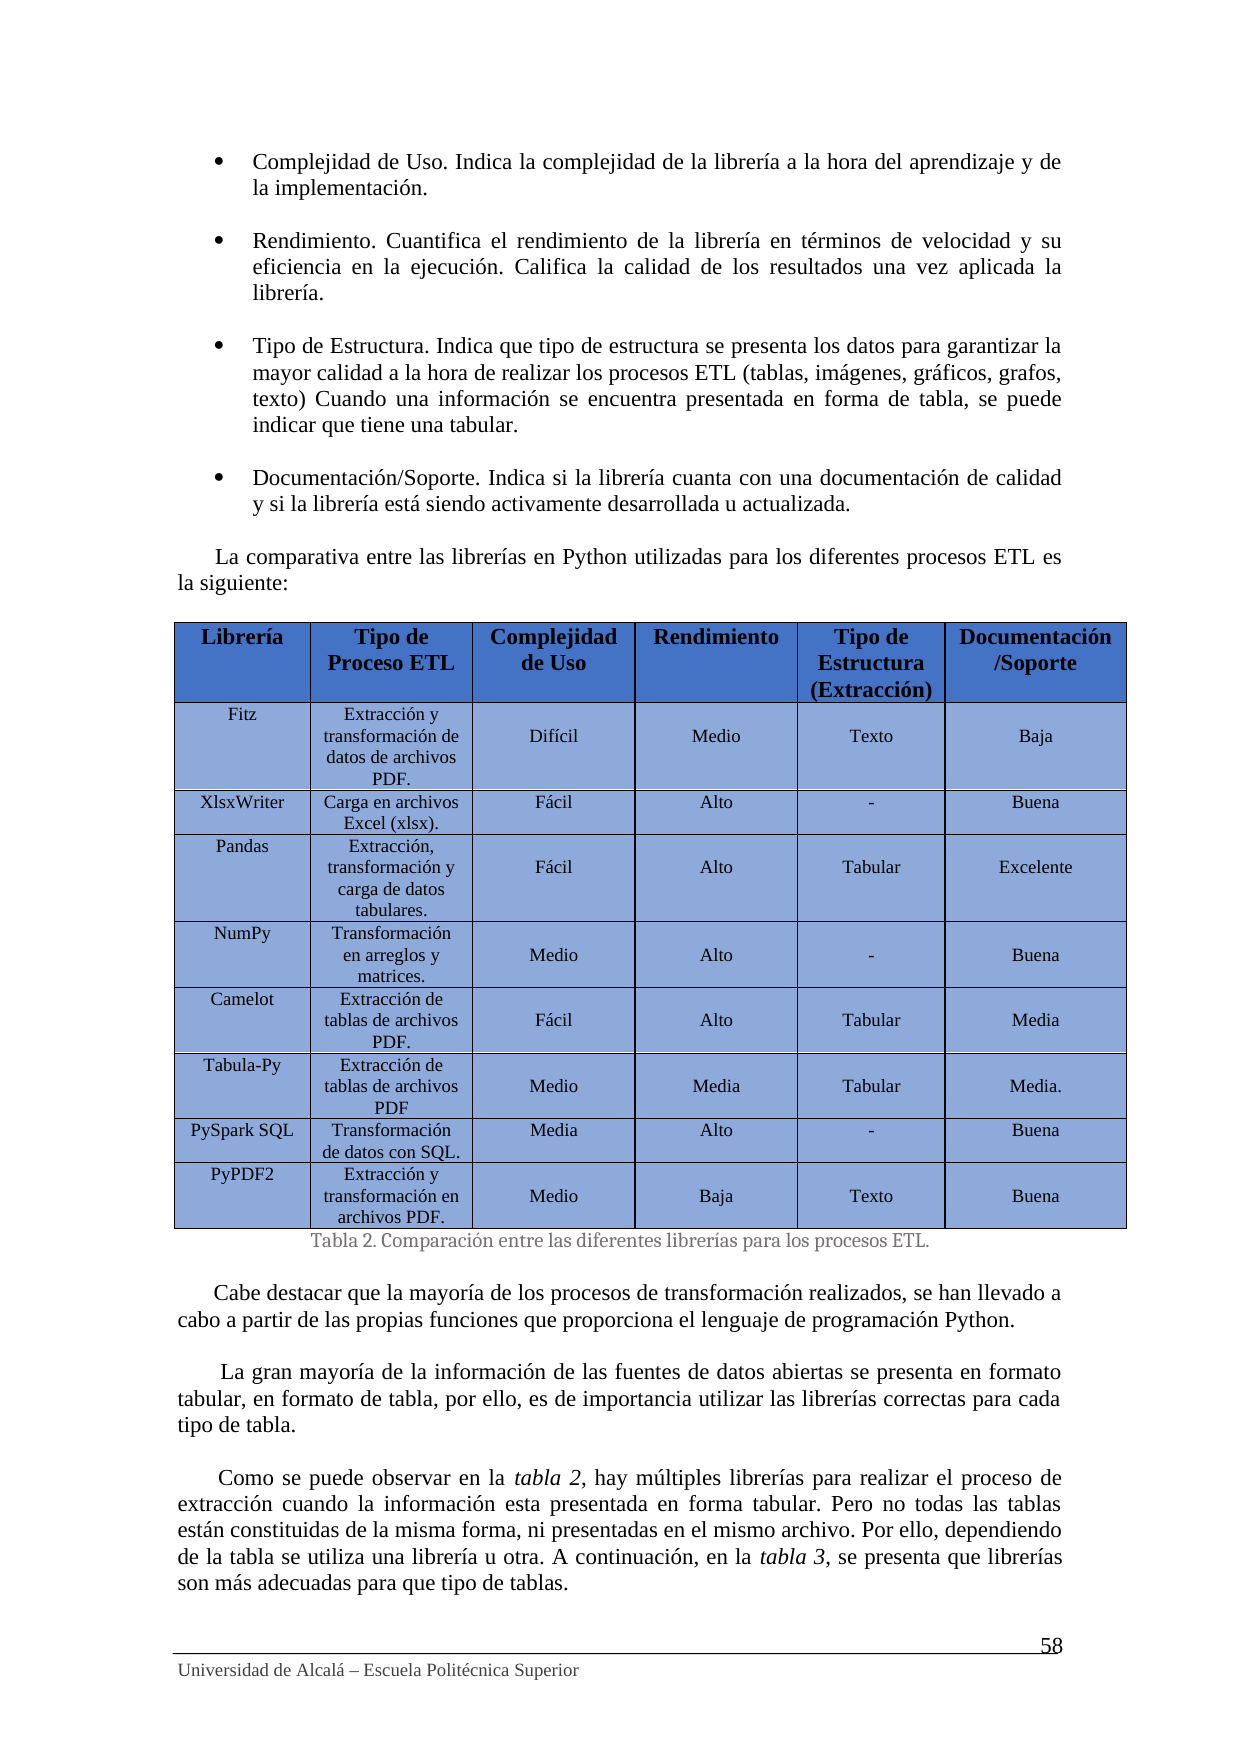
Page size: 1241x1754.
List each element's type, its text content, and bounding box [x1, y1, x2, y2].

table_cell Tabular [798, 835, 944, 921]
table_cell Fácil [473, 835, 634, 921]
table_cell - [798, 791, 944, 834]
table_cell Alto [636, 922, 797, 987]
table_cell Extracción y transformación de datos de archivos PDF. [311, 703, 472, 789]
text La gran mayoría de la información de las fuentes de datos abiertas se presenta en formato tabular, en formato de tabla, por ello, es de importancia utilizar las librerías correctas para cada tipo de tabla. [177, 1358, 1063, 1437]
table_cell Baja [636, 1163, 797, 1228]
table_cell Alto [636, 988, 797, 1052]
table_cell Medio [473, 1054, 634, 1118]
table_cell NumPy [175, 922, 310, 987]
table_cell Camelot [175, 988, 310, 1052]
table_header Documentación/Soporte [946, 623, 1126, 702]
list Tipo de Estructura. Indica que tipo de estructura se presenta los datos para garantizar la mayor calidad a la hora de realizar los procesos ETL (tablas, imágenes, gráficos, grafos, texto) Cuando una información se encuentra presentada en forma de tabla, se puede indicar que tiene una tabular. [215, 332, 1063, 438]
table_cell XlsxWriter [175, 791, 310, 834]
table_cell Medio [473, 1163, 634, 1228]
table_cell Alto [636, 835, 797, 921]
table_cell PyPDF2 [175, 1163, 310, 1228]
table_cell Medio [473, 922, 634, 987]
table_cell Tabular [798, 1054, 944, 1118]
list Documentación/Soporte. Indica si la librería cuanta con una documentación de calidad y si la librería está siendo activamente desarrollada u actualizada. [215, 464, 1063, 517]
table_cell Alto [636, 1119, 797, 1162]
table_cell Alto [636, 791, 797, 834]
table_cell Extracción, transformación y carga de datos tabulares. [311, 835, 472, 921]
table_header Librería [175, 623, 310, 702]
table_cell Transformación en arreglos y matrices. [311, 922, 472, 987]
table_cell Transformación de datos con SQL. [311, 1119, 472, 1162]
table_cell - [798, 1119, 944, 1162]
text Como se puede observar en la tabla 2, hay múltiples librerías para realizar el proceso de extracción cuando la información esta presentada en forma tabular. Pero no todas las tablas están constituidas de la misma forma, ni presentadas en el mismo archivo. Por ello, dependiendo de la tabla se utiliza una librería u otra. A continuación, en la tabla 3, se presenta que librerías son más adecuadas para que tipo de tablas. [177, 1464, 1063, 1596]
table_cell Baja [946, 703, 1126, 789]
table_cell Buena [946, 791, 1126, 834]
table_cell Extracción de tablas de archivos PDF [311, 1054, 472, 1118]
table_cell - [798, 922, 944, 987]
table_cell Media [636, 1054, 797, 1118]
table_header Complejidad de Uso [473, 623, 634, 702]
table_cell Texto [798, 703, 944, 789]
table_header Tipo de Estructura (Extracción) [798, 623, 944, 702]
table_cell Buena [946, 1119, 1126, 1162]
list Complejidad de Uso. Indica la complejidad de la librería a la hora del aprendizaje y de la implementación. [215, 148, 1063, 200]
table_cell Fácil [473, 791, 634, 834]
list Rendimiento. Cuantifica el rendimiento de la librería en términos de velocidad y su eficiencia en la ejecución. Califica la calidad de los resultados una vez aplicada la librería. [215, 227, 1063, 306]
table_cell Fácil [473, 988, 634, 1052]
table_cell PySpark SQL [175, 1119, 310, 1162]
table_cell Tabula-Py [175, 1054, 310, 1118]
table_header Tipo de Proceso ETL [311, 623, 472, 702]
table_cell Difícil [473, 703, 634, 789]
text Cabe destacar que la mayoría de los procesos de transformación realizados, se han llevado a cabo a partir de las propias funciones que proporciona el lenguaje de programación Python. [177, 1279, 1063, 1332]
table_cell Medio [636, 703, 797, 789]
table_cell Media [473, 1119, 634, 1162]
table_cell Buena [946, 922, 1126, 987]
table_header Rendimiento [636, 623, 797, 702]
table_cell Extracción y transformación en archivos PDF. [311, 1163, 472, 1228]
table_cell Extracción de tablas de archivos PDF. [311, 988, 472, 1052]
table_cell Tabular [798, 988, 944, 1052]
table_cell Texto [798, 1163, 944, 1228]
table_cell Buena [946, 1163, 1126, 1228]
table_cell Fitz [175, 703, 310, 789]
text La comparativa entre las librerías en Python utilizadas para los diferentes procesos ETL es la siguiente: [177, 543, 1063, 596]
table_cell Pandas [175, 835, 310, 921]
table_cell Excelente [946, 835, 1126, 921]
table_cell Media [946, 988, 1126, 1052]
table_cell Carga en archivos Excel (xlsx). [311, 791, 472, 834]
table_cell Media. [946, 1054, 1126, 1118]
